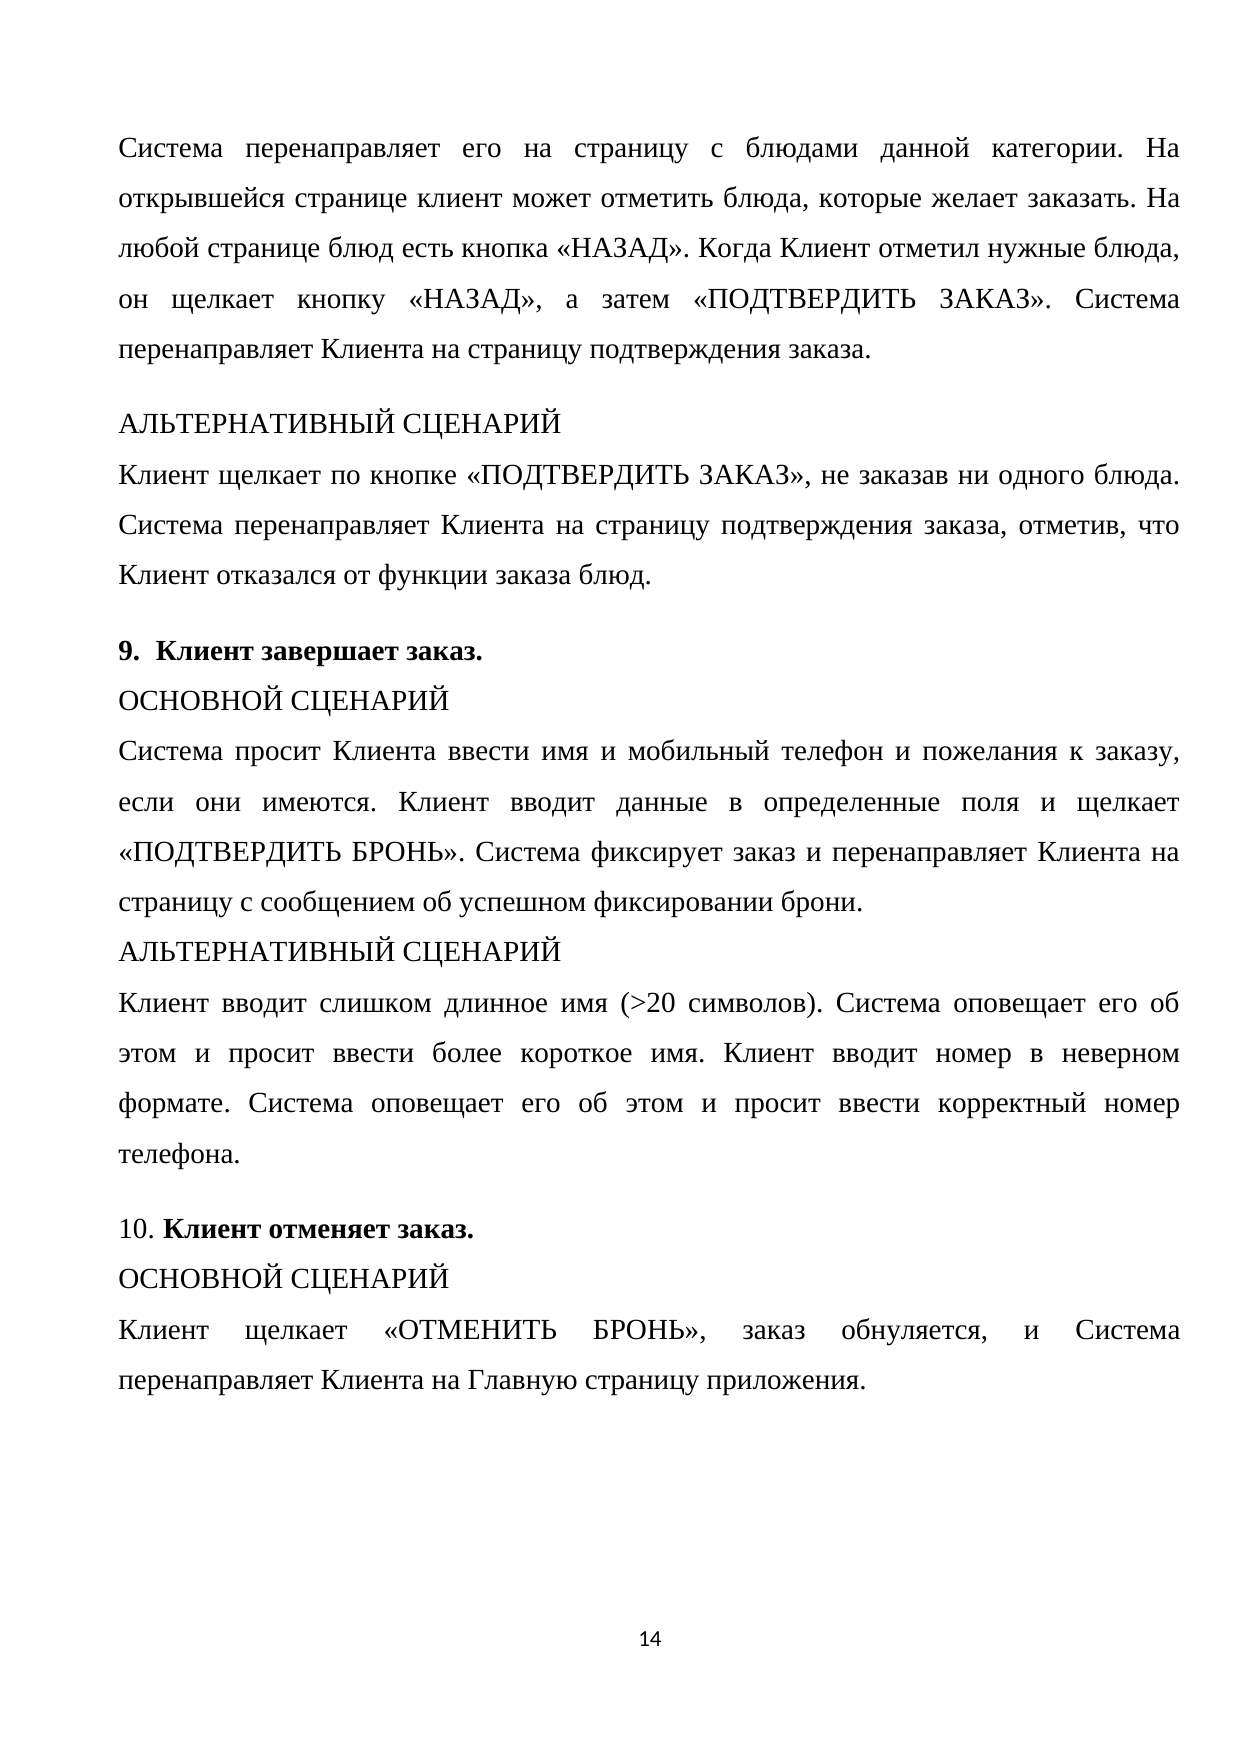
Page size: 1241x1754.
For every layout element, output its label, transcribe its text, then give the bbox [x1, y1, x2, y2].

list Клиент отменяет заказ. [118, 1211, 1181, 1245]
list ОСНОВНОЙ СЦЕНАРИЙ [118, 1261, 1181, 1295]
list Клиент щелкает «ОТМЕНИТЬ БРОНЬ», заказ обнуляется, и Система перенаправляет Клиента на Главную страницу приложения. [118, 1312, 1181, 1396]
text Система просит Клиента ввести имя и мобильный телефон и пожелания к заказу, если они имеются. Клиент вводит данные в определенные поля и щелкает «ПОДТВЕРДИТЬ БРОНЬ». Система фиксирует заказ и перенаправляет Клиента на страницу с сообщением об успешном фиксировании брони. [118, 733, 1181, 918]
text АЛЬТЕРНАТИВНЫЙ СЦЕНАРИЙ [118, 934, 1181, 968]
text Клиент щелкает по кнопке «ПОДТВЕРДИТЬ ЗАКАЗ», не заказав ни одного блюда. Система перенаправляет Клиента на страницу подтверждения заказа, отметив, что Клиент отказался от функции заказа блюд. [118, 457, 1181, 591]
list Клиент завершает заказ. [118, 633, 1181, 666]
text ОСНОВНОЙ СЦЕНАРИЙ [118, 683, 1181, 717]
text Клиент вводит слишком длинное имя (>20 символов). Система оповещает его об этом и просит ввести более короткое имя. Клиент вводит номер в неверном формате. Система оповещает его об этом и просит ввести корректный номер телефона. [118, 985, 1181, 1169]
text АЛЬТЕРНАТИВНЫЙ СЦЕНАРИЙ [118, 406, 1181, 440]
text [118, 130, 1181, 365]
